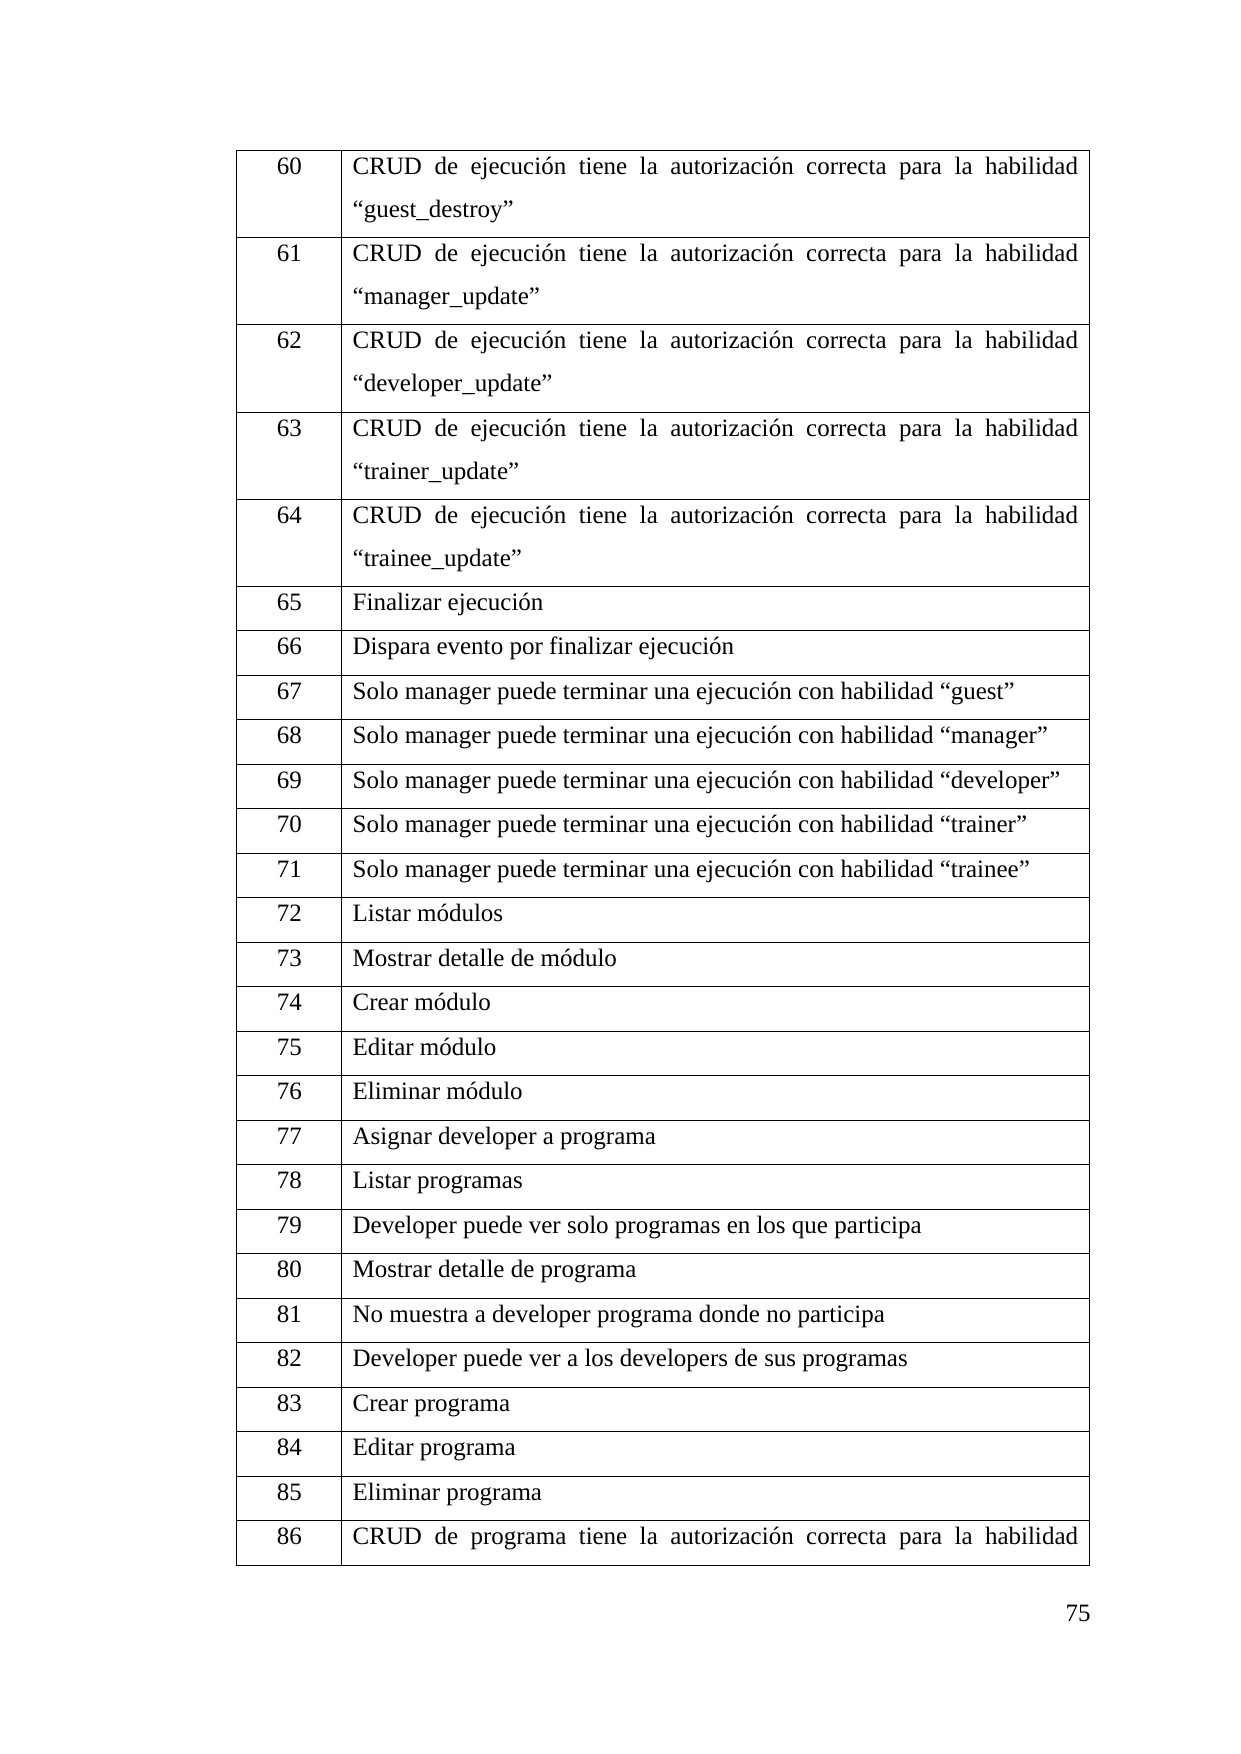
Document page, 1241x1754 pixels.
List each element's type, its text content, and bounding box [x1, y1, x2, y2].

table_cell Developer puede ver solo programas en los que participa [342, 1210, 1089, 1253]
table_cell CRUD de ejecución tiene la autorización correcta para la habilidad “guest_destroy” [342, 151, 1089, 237]
table_cell 67 [237, 676, 341, 719]
table_cell 63 [237, 413, 341, 499]
table_cell 74 [237, 987, 341, 1031]
table_cell Listar módulos [342, 898, 1089, 942]
table_cell CRUD de ejecución tiene la autorización correcta para la habilidad “trainee_update” [342, 500, 1089, 586]
table_cell Eliminar módulo [342, 1076, 1089, 1120]
table_cell 68 [237, 720, 341, 764]
table_cell 65 [237, 587, 341, 630]
table_cell 62 [237, 325, 341, 412]
table_cell Mostrar detalle de programa [342, 1254, 1089, 1298]
table_cell CRUD de ejecución tiene la autorización correcta para la habilidad “developer_update” [342, 325, 1089, 412]
table_cell 60 [237, 151, 341, 237]
table_cell Listar programas [342, 1165, 1089, 1209]
table_cell 64 [237, 500, 341, 586]
table_cell 85 [237, 1477, 341, 1520]
table_cell 83 [237, 1388, 341, 1431]
table_cell Solo manager puede terminar una ejecución con habilidad “trainee” [342, 854, 1089, 897]
table_cell Developer puede ver a los developers de sus programas [342, 1343, 1089, 1387]
table_cell 80 [237, 1254, 341, 1298]
table_cell Solo manager puede terminar una ejecución con habilidad “developer” [342, 765, 1089, 808]
table_cell Solo manager puede terminar una ejecución con habilidad “trainer” [342, 809, 1089, 853]
table_cell 77 [237, 1121, 341, 1164]
table_cell CRUD de ejecución tiene la autorización correcta para la habilidad “manager_update” [342, 238, 1089, 324]
table_cell 69 [237, 765, 341, 808]
table_cell Editar programa [342, 1432, 1089, 1476]
table_cell 78 [237, 1165, 341, 1209]
table_cell 73 [237, 943, 341, 986]
table_cell Mostrar detalle de módulo [342, 943, 1089, 986]
table_cell 76 [237, 1076, 341, 1120]
table_cell Crear módulo [342, 987, 1089, 1031]
table_cell 66 [237, 631, 341, 675]
table_cell Solo manager puede terminar una ejecución con habilidad “guest” [342, 676, 1089, 719]
table_cell Editar módulo [342, 1032, 1089, 1075]
table_cell 72 [237, 898, 341, 942]
table_cell Eliminar programa [342, 1477, 1089, 1520]
table_cell 79 [237, 1210, 341, 1253]
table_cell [342, 1521, 1089, 1564]
table_cell Solo manager puede terminar una ejecución con habilidad “manager” [342, 720, 1089, 764]
table_cell 81 [237, 1299, 341, 1342]
table_cell 75 [237, 1032, 341, 1075]
table_cell 86 [237, 1521, 341, 1564]
table_cell 82 [237, 1343, 341, 1387]
table_cell Dispara evento por finalizar ejecución [342, 631, 1089, 675]
table_cell 84 [237, 1432, 341, 1476]
table_cell 70 [237, 809, 341, 853]
table_cell Asignar developer a programa [342, 1121, 1089, 1164]
table_cell Finalizar ejecución [342, 587, 1089, 630]
table_cell 71 [237, 854, 341, 897]
table_cell CRUD de ejecución tiene la autorización correcta para la habilidad “trainer_update” [342, 413, 1089, 499]
table_cell No muestra a developer programa donde no participa [342, 1299, 1089, 1342]
table_cell Crear programa [342, 1388, 1089, 1431]
table_cell 61 [237, 238, 341, 324]
